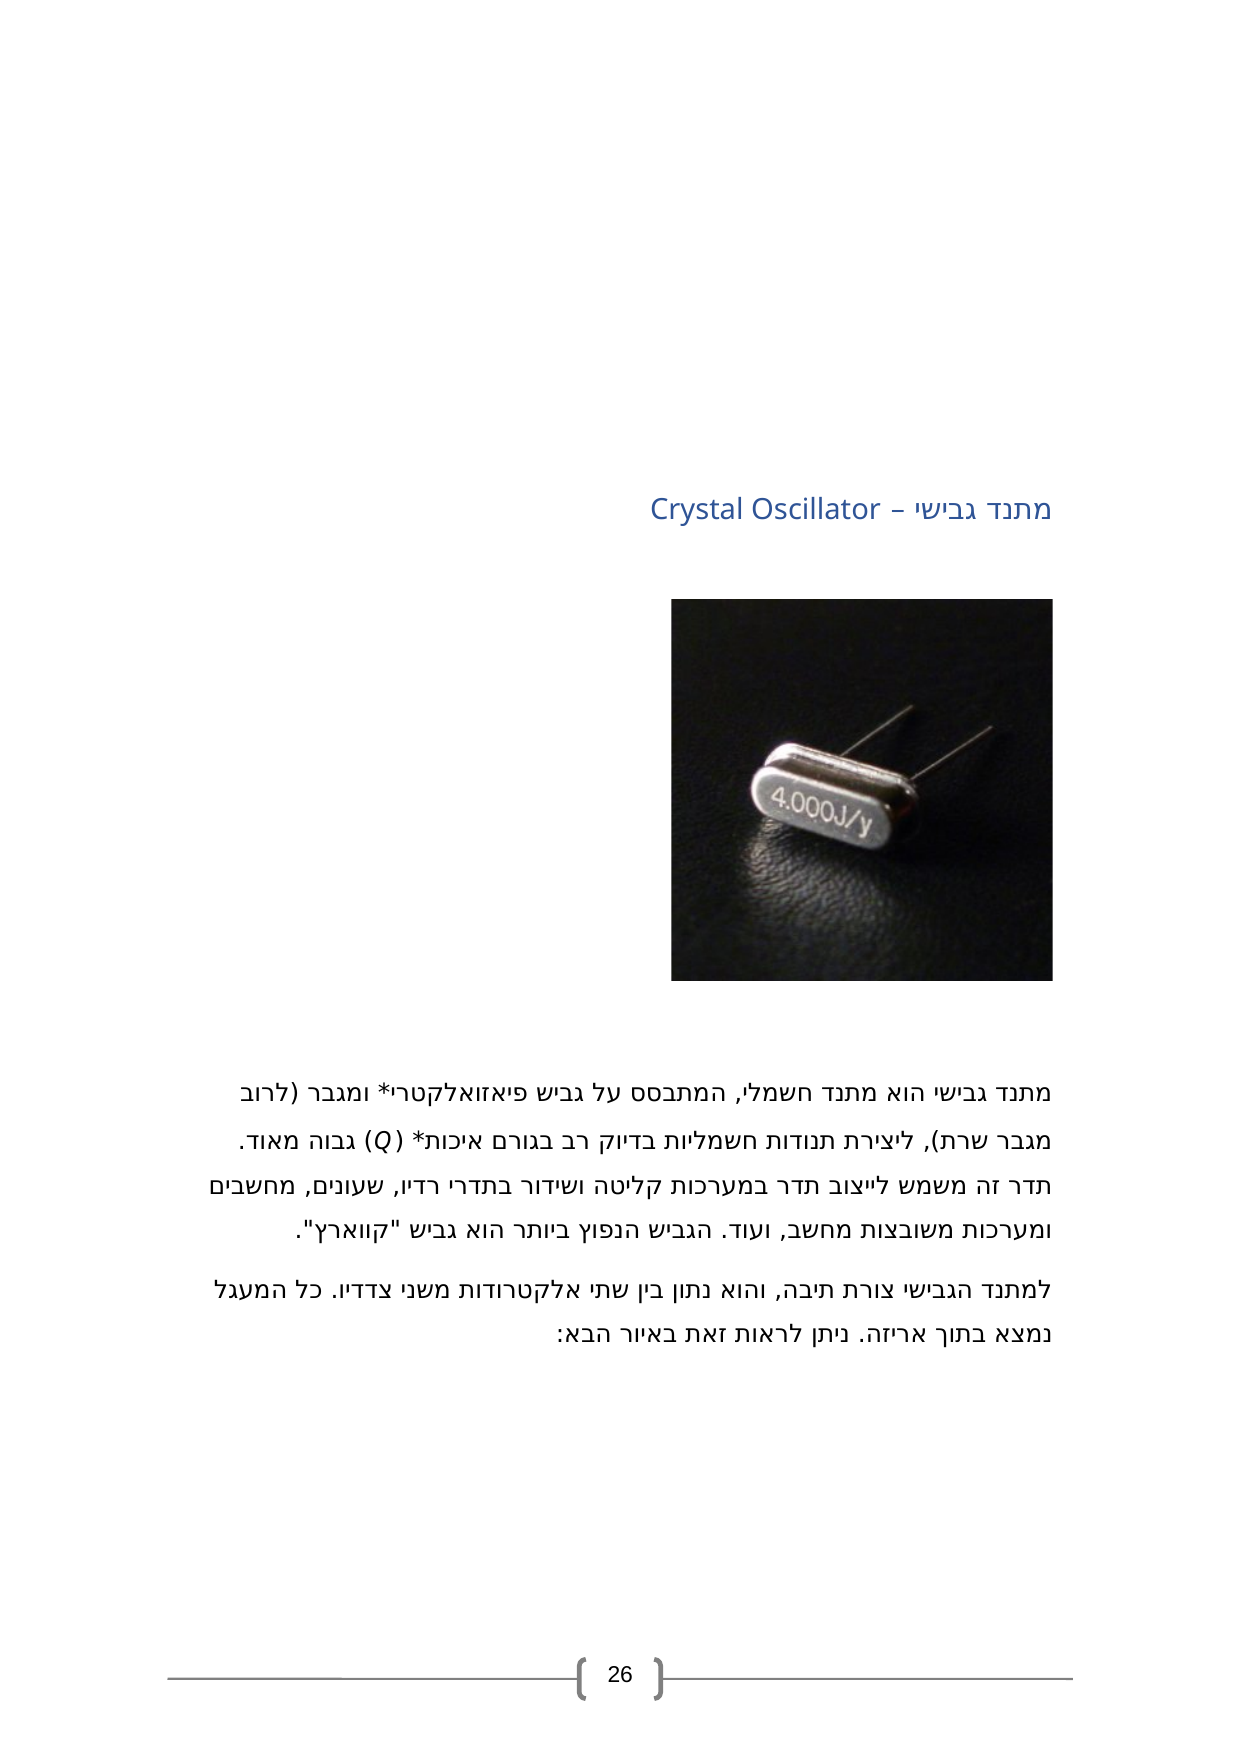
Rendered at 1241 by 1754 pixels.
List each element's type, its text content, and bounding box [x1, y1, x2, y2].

picture [671, 599, 1053, 981]
subtitle מתנד גבישי – Crystal Oscillator [187, 488, 1053, 528]
text מתנד גבישי הוא מתנד חשמלי, המתבסס על גביש פיאזואלקטרי* ומגבר (לרוב מגבר שרת), ליצירת תנודות חשמליות בדיוק רב בגורם איכות* (Q) גבוה מאוד. תדר זה משמש לייצוב תדר במערכות קליטה ושידור בתדרי רדיו, שעונים, מחשבים ומערכות משובצות מחשב, ועוד. הגביש הנפוץ ביותר הוא גביש "קווארץ". [187, 1079, 1053, 1244]
text למתנד הגבישי צורת תיבה, והוא נתון בין שתי אלקטרודות משני צדדיו. כל המעגל נמצא בתוך אריזה. ניתן לראות זאת באיור הבא: [187, 1275, 1053, 1348]
